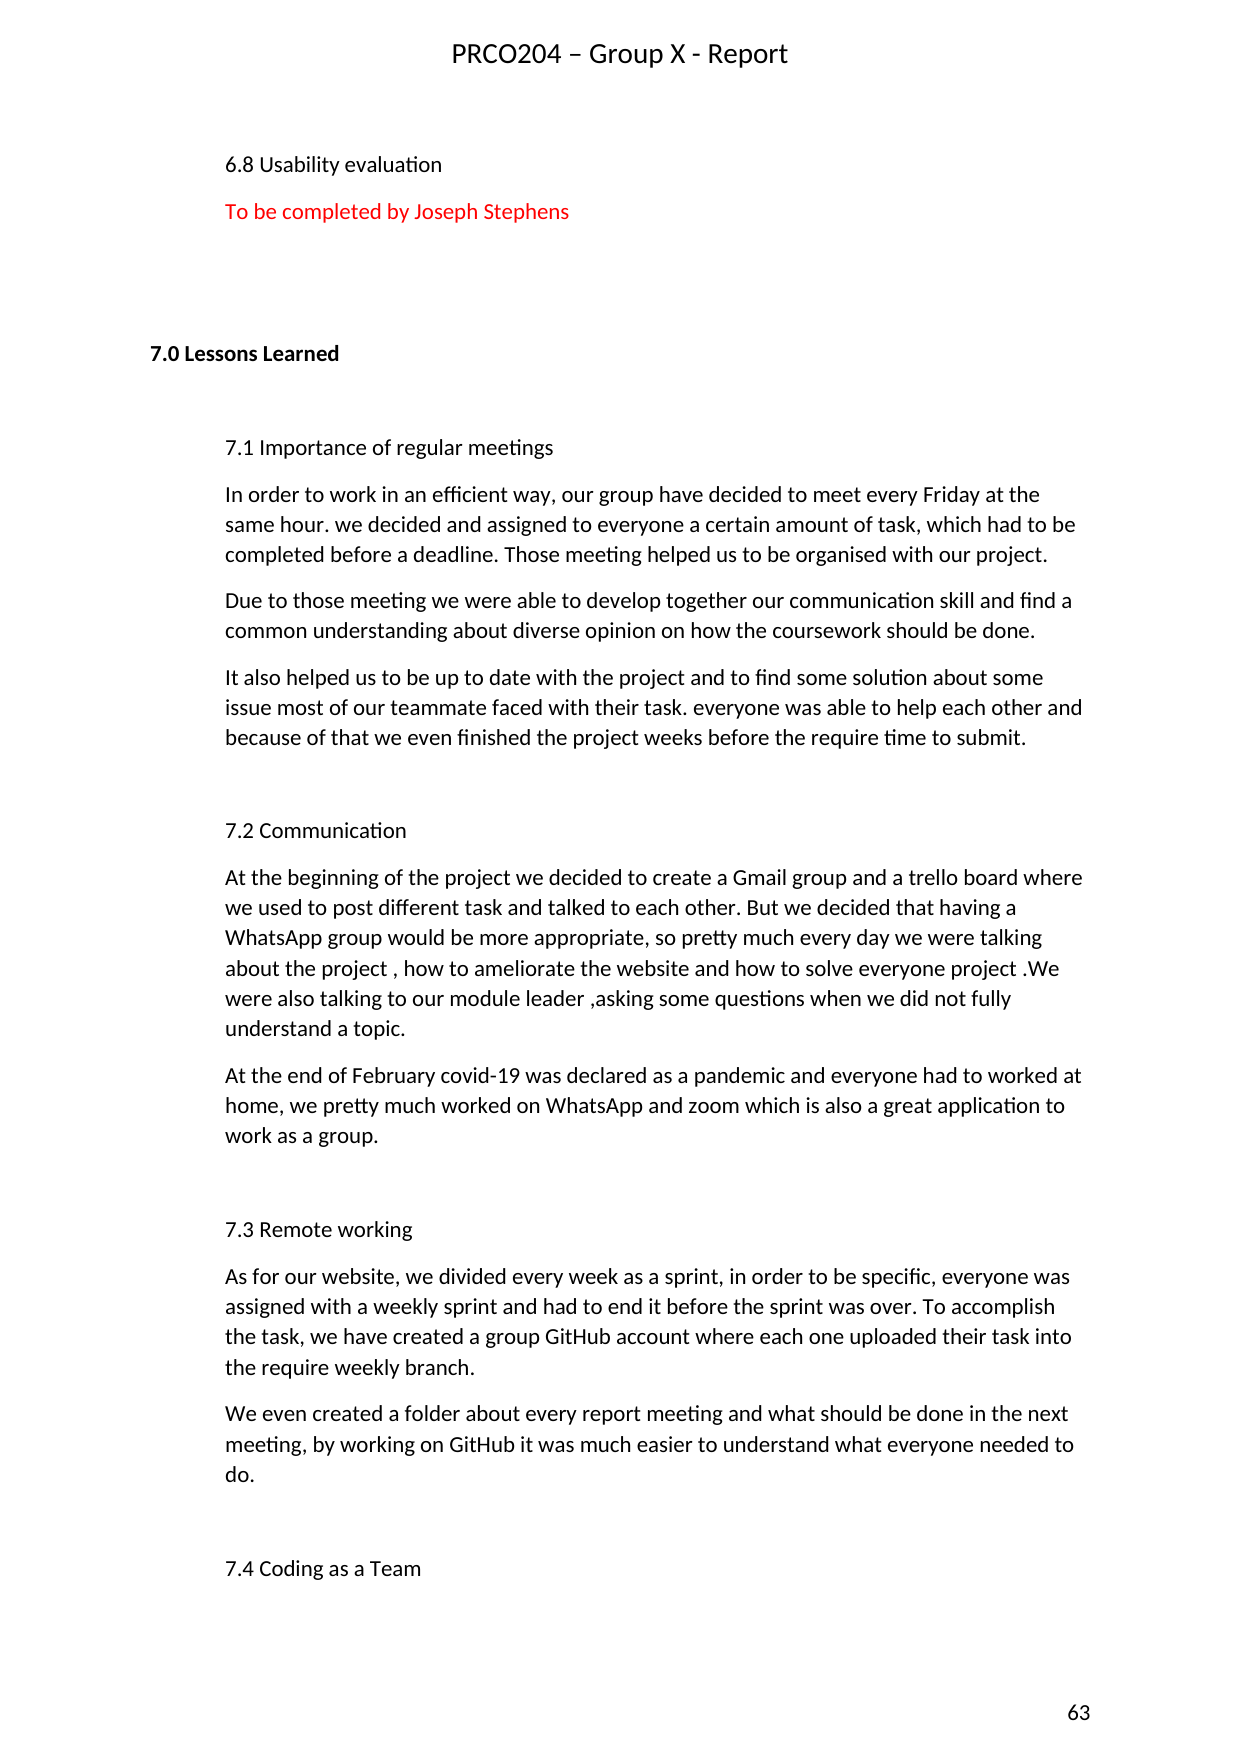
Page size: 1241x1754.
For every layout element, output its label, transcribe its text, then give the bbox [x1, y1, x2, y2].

text 6.8 Usability evaluation [150, 150, 1090, 178]
text It also helped us to be up to date with the project and to find some solution about some issue most of our teammate faced with their task. everyone was able to help each other and because of that we even finished the project weeks before the require time to submit. [225, 663, 1090, 751]
text 7.1 Importance of regular meetings [150, 433, 1090, 461]
text In order to work in an efficient way, our group have decided to meet every Friday at the same hour. we decided and assigned to everyone a certain amount of task, which had to be completed before a deadline. Those meeting helped us to be organised with our project. [225, 480, 1090, 568]
text To be completed by Joseph Stephens [150, 197, 1090, 225]
text We even created a folder about every report meeting and what should be done in the next meeting, by working on GitHub it was much easier to understand what everyone needed to do. [225, 1399, 1090, 1488]
text At the end of February covid-19 was declared as a pandemic and everyone had to worked at home, we pretty much worked on WhatsApp and zoom which is also a great application to work as a group. [225, 1061, 1090, 1149]
text As for our website, we divided every week as a sprint, in order to be specific, everyone was assigned with a weekly sprint and had to end it before the sprint was over. To accomplish the task, we have created a group GitHub account where each one uploaded their task into the require weekly branch. [225, 1262, 1090, 1381]
text 7.3 Remote working [150, 1215, 1090, 1243]
text Due to those meeting we were able to develop together our communication skill and find a common understanding about diverse opinion on how the coursework should be done. [225, 586, 1090, 644]
text 7.4 Coding as a Team [150, 1554, 1090, 1582]
text 7.0 Lessons Learned [150, 339, 1090, 367]
text 7.2 Communication [150, 816, 1090, 844]
text At the beginning of the project we decided to create a Gmail group and a trello board where we used to post different task and talked to each other. But we decided that having a WhatsApp group would be more appropriate, so pretty much every day we were talking about the project , how to ameliorate the website and how to solve everyone project .We were also talking to our module leader ,asking some questions when we did not fully understand a topic. [225, 863, 1090, 1042]
